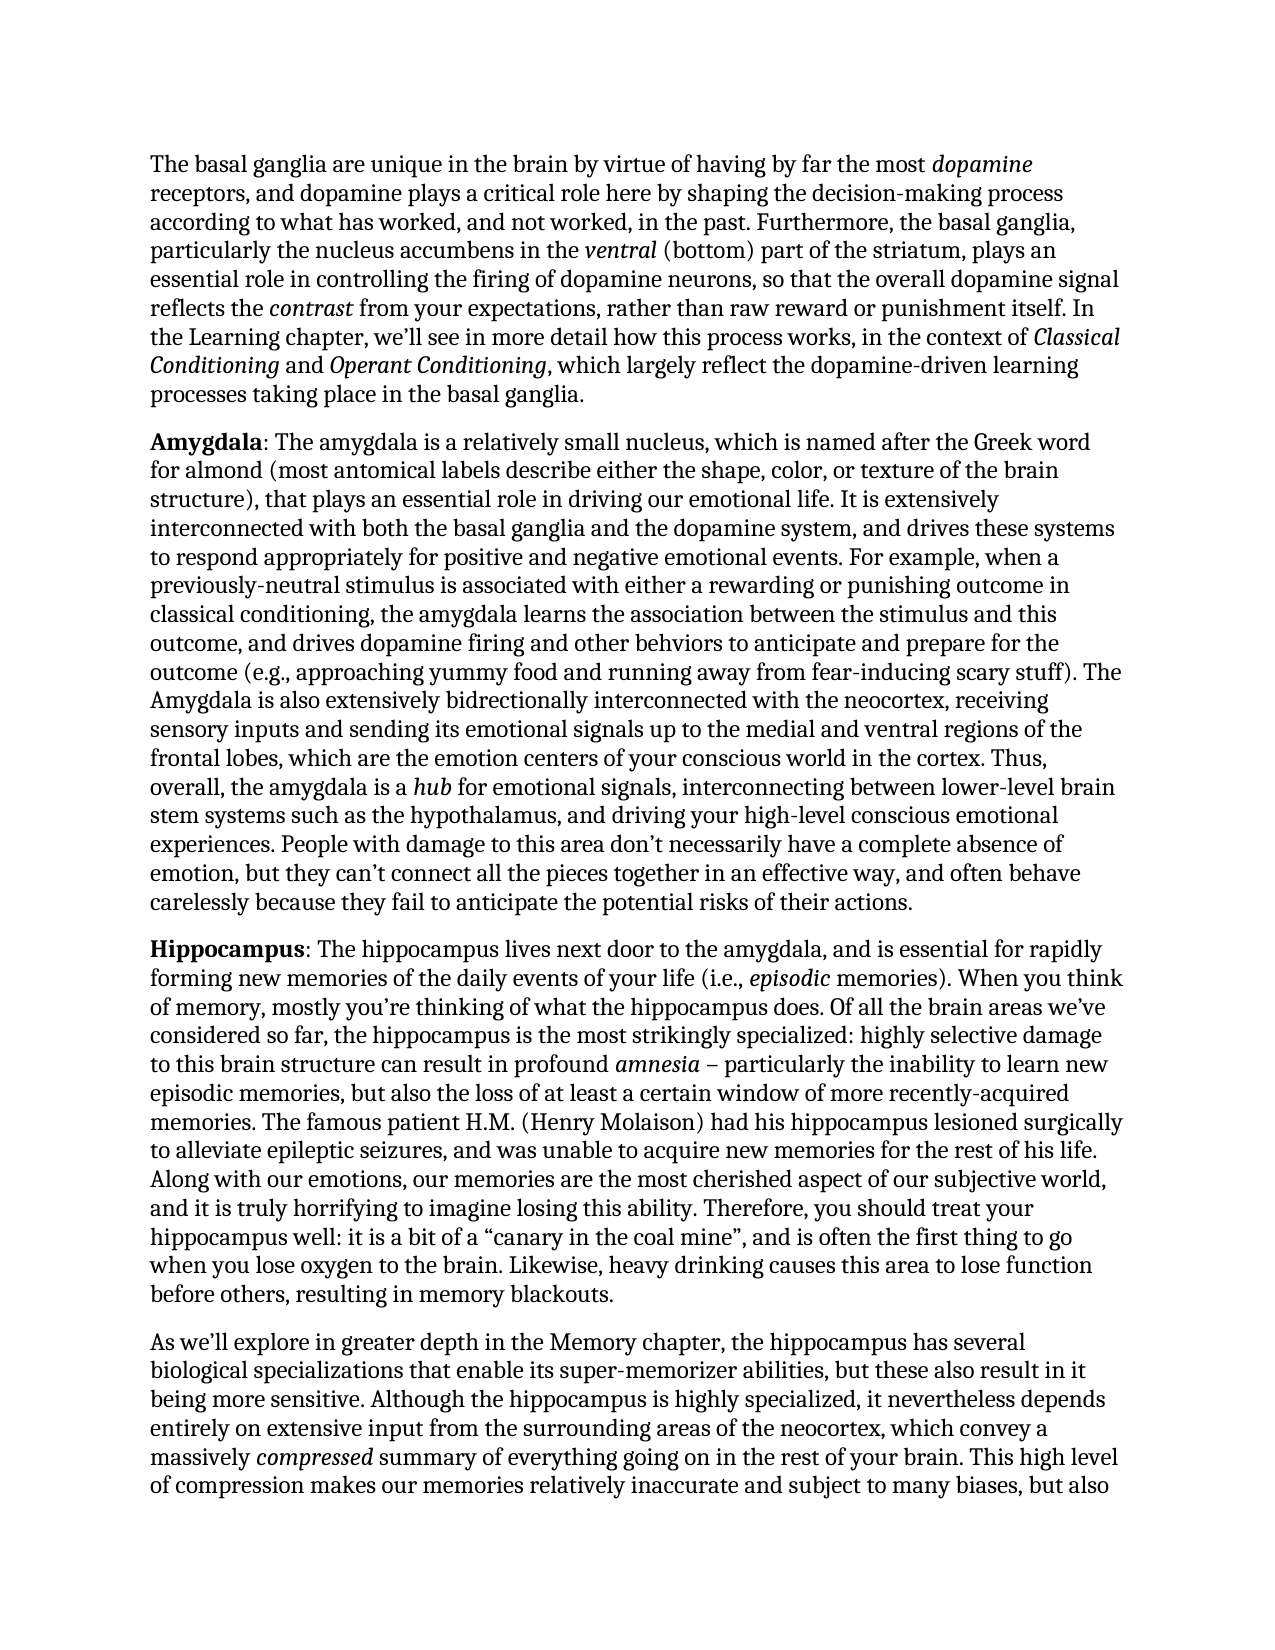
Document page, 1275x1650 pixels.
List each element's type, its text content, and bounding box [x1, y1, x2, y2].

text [150, 1327, 1125, 1500]
text Hippocampus: The hippocampus lives next door to the amygdala, and is essential for rapidly forming new memories of the daily events of your life (i.e., episodic memories). When you think of memory, mostly you’re thinking of what the hippocampus does. Of all the brain areas we’ve considered so far, the hippocampus is the most strikingly specialized: highly selective damage to this brain structure can result in profound amnesia – particularly the inability to learn new episodic memories, but also the loss of at least a certain window of more recently-acquired memories. The famous patient H.M. (Henry Molaison) had his hippocampus lesioned surgically to alleviate epileptic seizures, and was unable to acquire new memories for the rest of his life. Along with our emotions, our memories are the most cherished aspect of our subjective world, and it is truly horrifying to imagine losing this ability. Therefore, you should treat your hippocampus well: it is a bit of a “canary in the coal mine”, and is often the first thing to go when you lose oxygen to the brain. Likewise, heavy drinking causes this area to lose function before others, resulting in memory blackouts. [150, 935, 1125, 1309]
text Amygdala: The amygdala is a relatively small nucleus, which is named after the Greek word for almond (most antomical labels describe either the shape, color, or texture of the brain structure), that plays an essential role in driving our emotional life. It is extensively interconnected with both the basal ganglia and the dopamine system, and drives these systems to respond appropriately for positive and negative emotional events. For example, when a previously-neutral stimulus is associated with either a rewarding or punishing outcome in classical conditioning, the amygdala learns the association between the stimulus and this outcome, and drives dopamine firing and other behviors to anticipate and prepare for the outcome (e.g., approaching yummy food and running away from fear-inducing scary stuff). The Amygdala is also extensively bidrectionally interconnected with the neocortex, receiving sensory inputs and sending its emotional signals up to the medial and ventral regions of the frontal lobes, which are the emotion centers of your conscious world in the cortex. Thus, overall, the amygdala is a hub for emotional signals, interconnecting between lower-level brain stem systems such as the hypothalamus, and driving your high-level conscious emotional experiences. People with damage to this area don’t necessarily have a complete absence of emotion, but they can’t connect all the pieces together in an effective way, and often behave carelessly because they fail to anticipate the potential risks of their actions. [150, 427, 1125, 916]
text The basal ganglia are unique in the brain by virtue of having by far the most dopamine receptors, and dopamine plays a critical role here by shaping the decision-making process according to what has worked, and not worked, in the past. Furthermore, the basal ganglia, particularly the nucleus accumbens in the ventral (bottom) part of the striatum, plays an essential role in controlling the firing of dopamine neurons, so that the overall dopamine signal reflects the contrast from your expectations, rather than raw reward or punishment itself. In the Learning chapter, we’ll see in more detail how this process works, in the context of Classical Conditioning and Operant Conditioning, which largely reflect the dopamine-driven learning processes taking place in the basal ganglia. [150, 150, 1125, 409]
